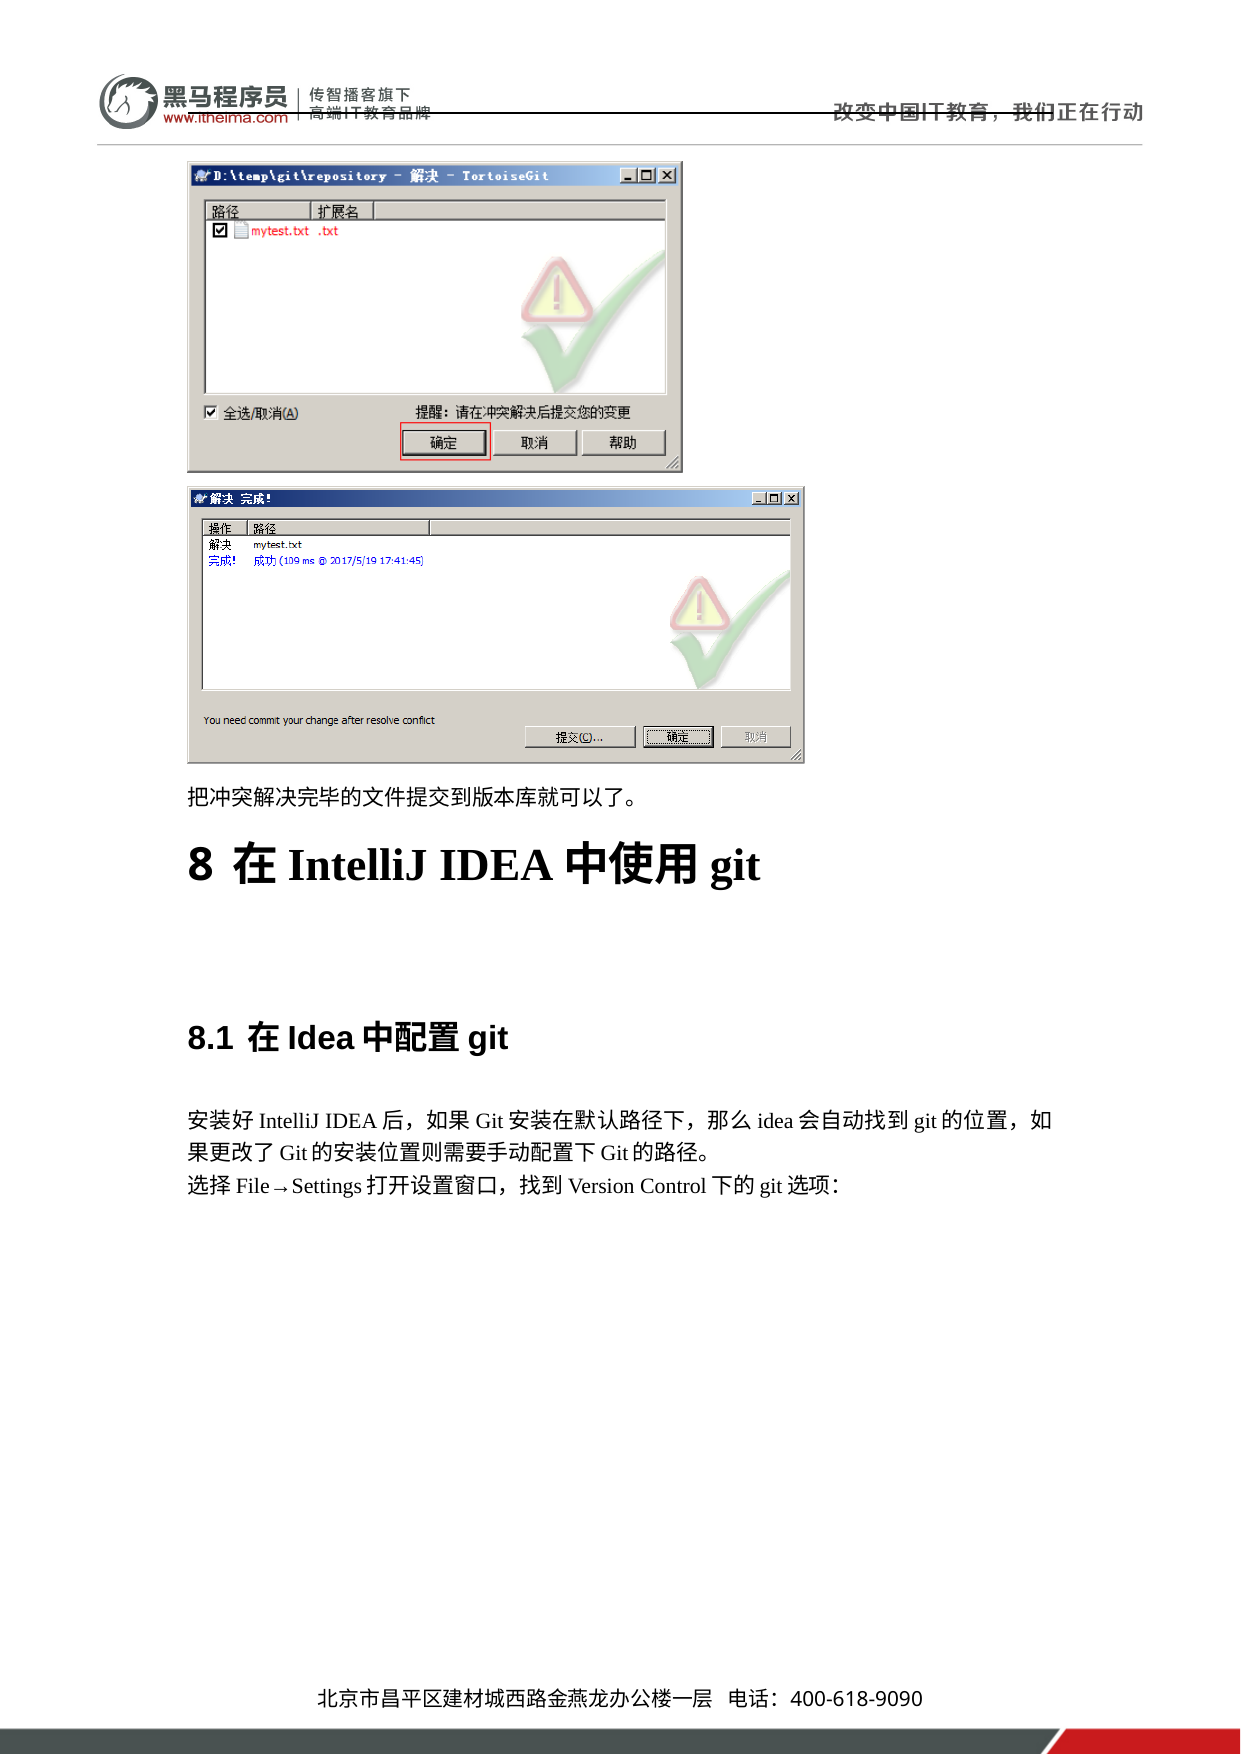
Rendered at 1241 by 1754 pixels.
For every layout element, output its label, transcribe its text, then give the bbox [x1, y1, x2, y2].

text 安装好IntelliJ IDEA后，如果Git安装在默认路径下，那么idea会自动找到git的位置，如果更改了Git的安装位置则需要手动配置下Git的路径。 [187, 1102, 1053, 1167]
subtitle 在Idea中配置git [187, 1003, 1053, 1068]
text 选择File→Settings打开设置窗口，找到Version Control下的git选项： [187, 1167, 1053, 1200]
subtitle 在IntelliJ IDEA中使用git [187, 812, 1053, 909]
picture [0, 1669, 1241, 1754]
text 把冲突解决完毕的文件提交到版本库就可以了。 [187, 779, 1053, 812]
picture [187, 486, 805, 764]
picture [187, 161, 684, 474]
picture [0, 3, 1241, 153]
